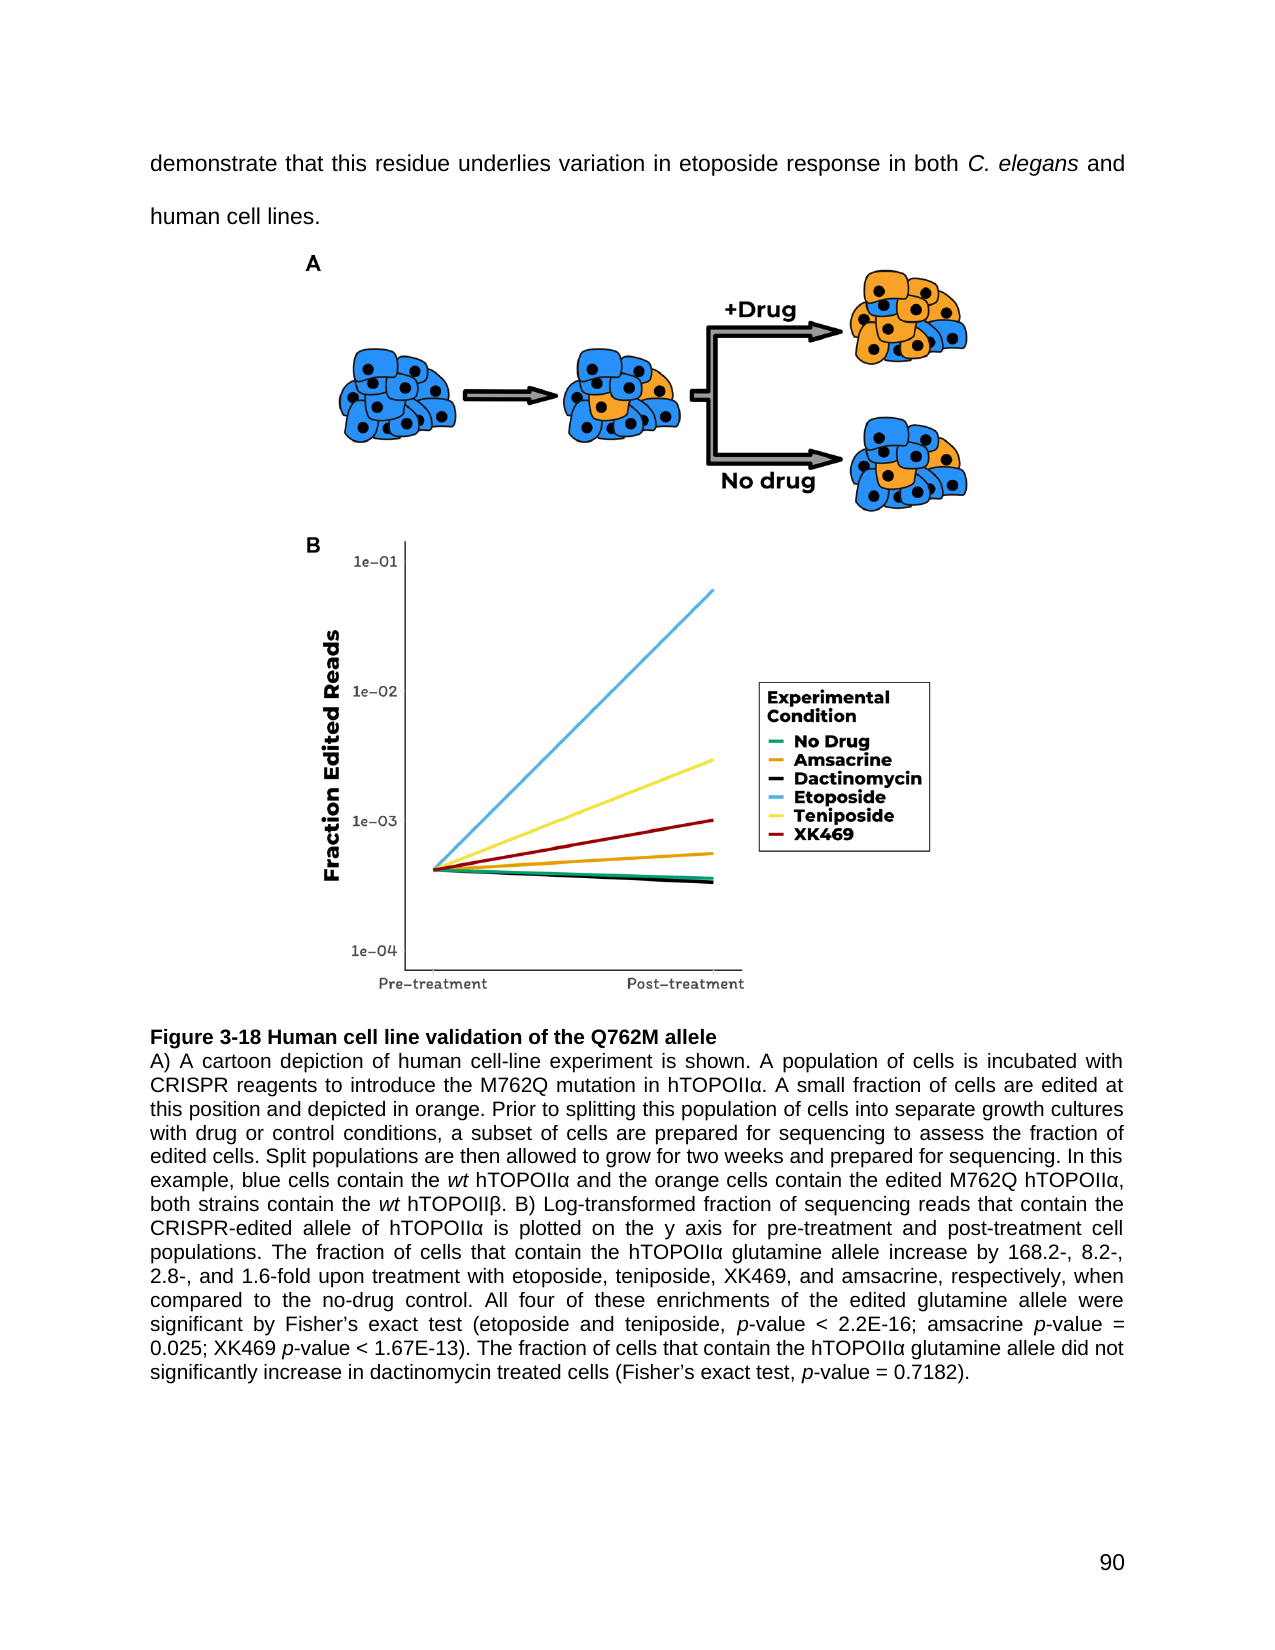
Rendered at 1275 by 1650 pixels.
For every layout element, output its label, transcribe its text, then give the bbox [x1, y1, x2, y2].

picture [305, 255, 970, 999]
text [150, 150, 1125, 229]
text A) A cartoon depiction of human cell-line experiment is shown. A population of cells is incubated with CRISPR reagents to introduce the M762Q mutation in hTOPOIIα. A small fraction of cells are edited at this position and depicted in orange. Prior to splitting this population of cells into separate growth cultures with drug or control conditions, a subset of cells are prepared for sequencing to assess the fraction of edited cells. Split populations are then allowed to grow for two weeks and prepared for sequencing. In this example, blue cells contain the wt hTOPOIIα and the orange cells contain the edited M762Q hTOPOIIα, both strains contain the wt hTOPOIIβ. B) Log-transformed fraction of sequencing reads that contain the CRISPR-edited allele of hTOPOIIα is plotted on the y axis for pre-treatment and post-treatment cell populations. The fraction of cells that contain the hTOPOIIα glutamine allele increase by 168.2-, 8.2-, 2.8-, and 1.6-fold upon treatment with etoposide, teniposide, XK469, and amsacrine, respectively, when compared to the no-drug control. All four of these enrichments of the edited glutamine allele were significant by Fisher’s exact test (etoposide and teniposide, p-value < 2.2E-16; amsacrine p-value = 0.025; XK469 p-value < 1.67E-13). The fraction of cells that contain the hTOPOIIα glutamine allele did not significantly increase in dactinomycin treated cells (Fisher’s exact test, p-value = 0.7182). [150, 1048, 1125, 1384]
